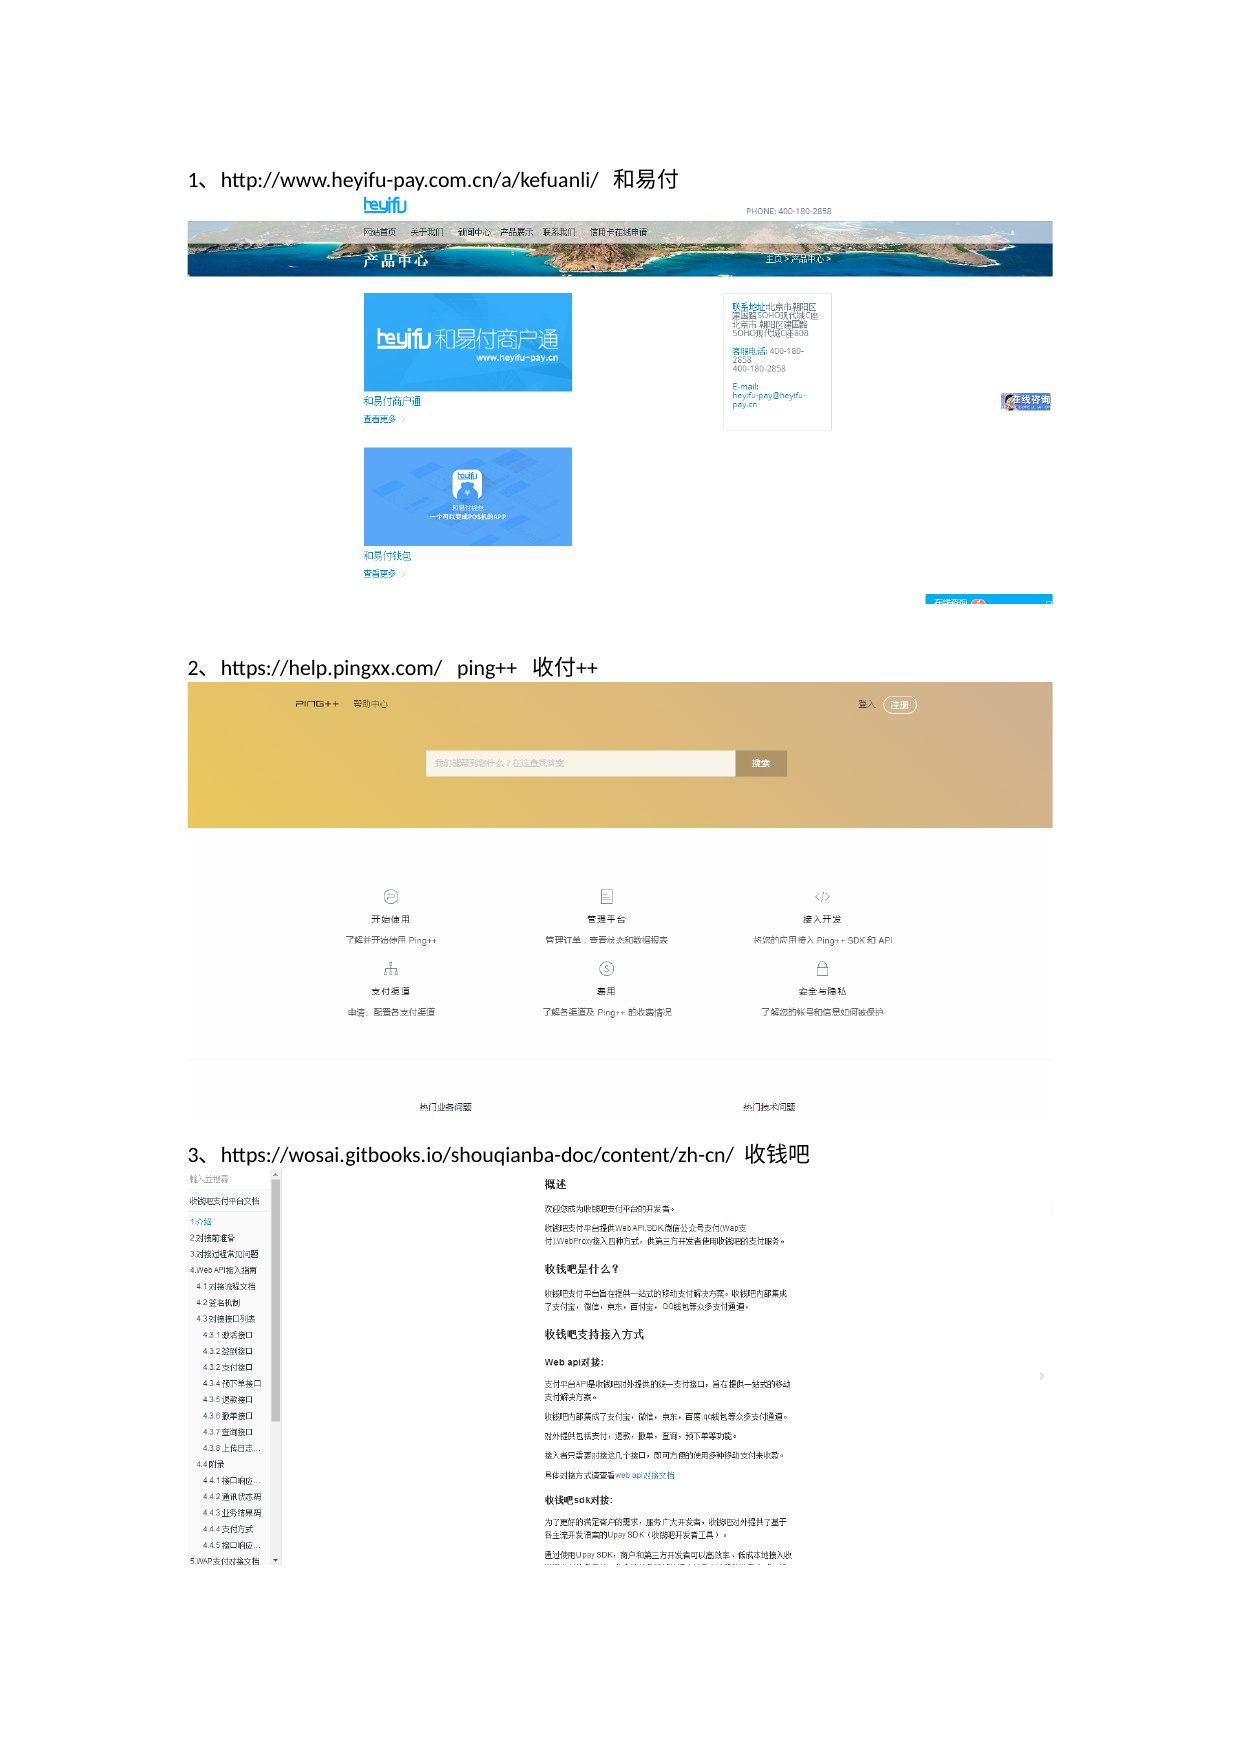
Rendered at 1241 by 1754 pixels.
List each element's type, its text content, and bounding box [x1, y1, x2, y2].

picture [187, 682, 1053, 1121]
picture [187, 1169, 1053, 1565]
text 1、http://www.heyifu-pay.com.cn/a/kefuanli/ 和易付 [187, 162, 1053, 194]
picture [972, 600, 985, 604]
picture [187, 194, 1053, 604]
text 3、https://wosai.gitbooks.io/shouqianba-doc/content/zh-cn/ 收钱吧 [187, 1137, 1053, 1169]
text 2、https://help.pingxx.com/ ping++ 收付++ [187, 649, 1053, 682]
